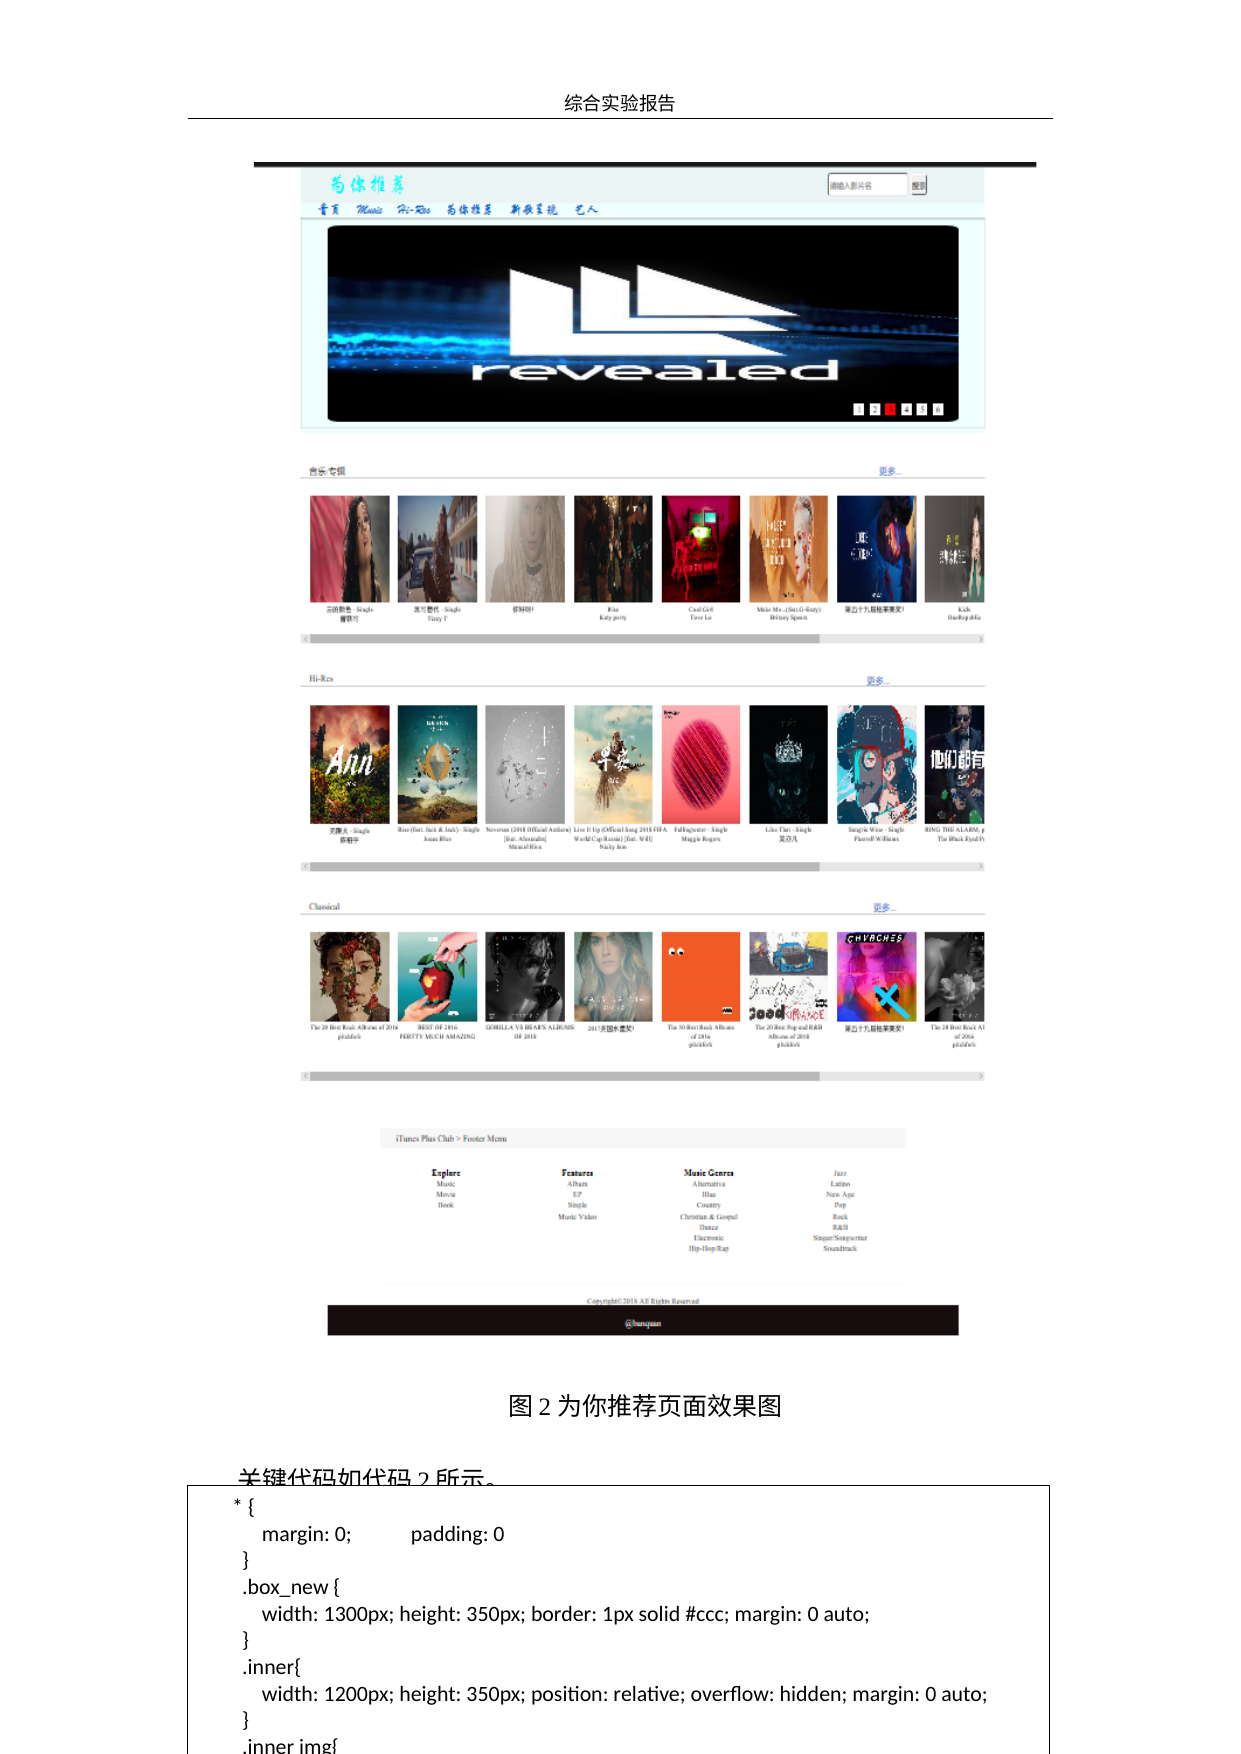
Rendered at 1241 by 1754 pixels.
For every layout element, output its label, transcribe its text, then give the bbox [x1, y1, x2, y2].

picture [253, 162, 1037, 1354]
text 图2 为你推荐页面效果图 [187, 1372, 1053, 1437]
text 关键代码如代码2所示。 [187, 1446, 1053, 1511]
